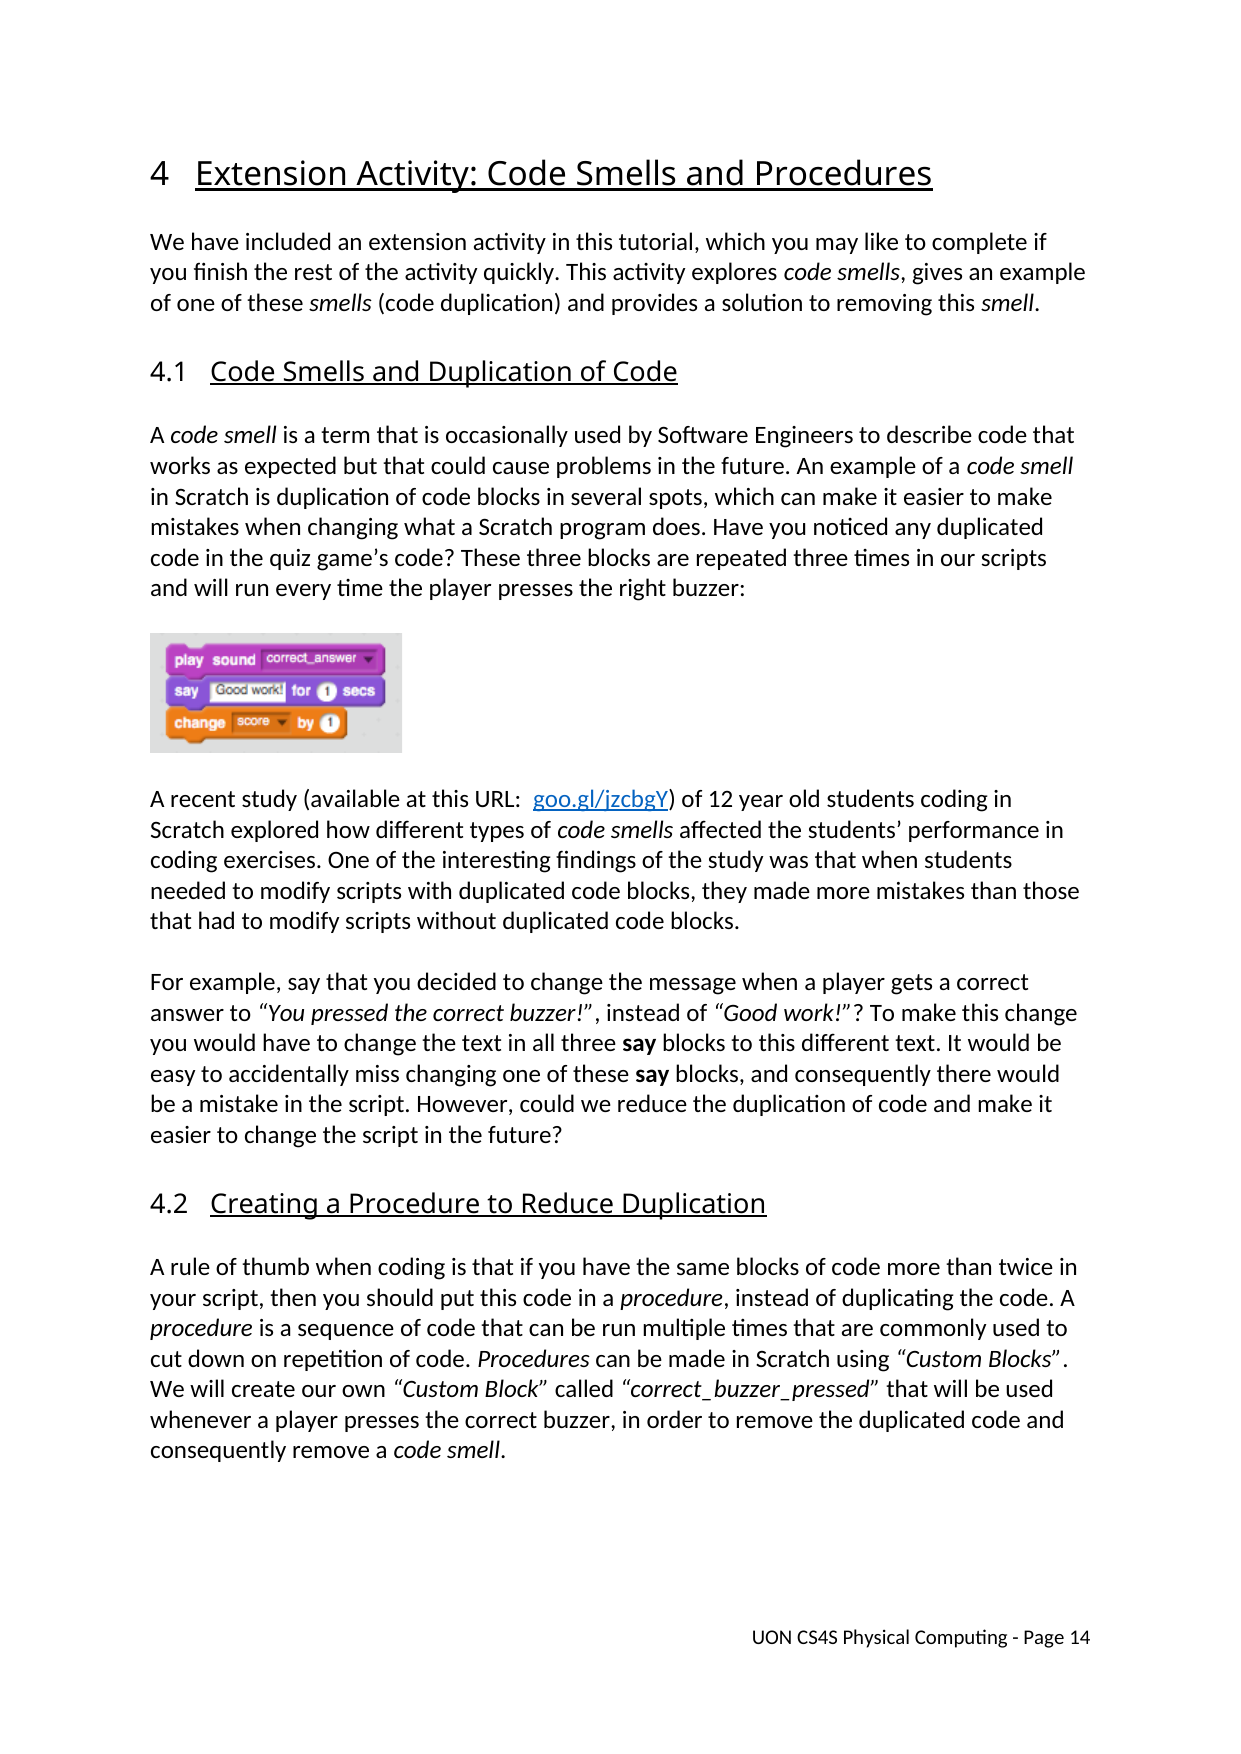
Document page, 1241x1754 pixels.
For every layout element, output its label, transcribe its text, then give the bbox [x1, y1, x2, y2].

text For example, say that you decided to change the message when a player gets a correct answer to “You pressed the correct buzzer!”, instead of “Good work!”? To make this change you would have to change the text in all three say blocks to this different text. It would be easy to accidentally miss changing one of these say blocks, and consequently there would be a mistake in the script. However, could we reduce the duplication of code and make it easier to change the script in the future? [150, 966, 1090, 1149]
subtitle Code Smells and Duplication of Code [150, 352, 1090, 389]
subtitle Creating a Procedure to Reduce Duplication [150, 1184, 1090, 1221]
picture [150, 633, 403, 753]
text A rule of thumb when coding is that if you have the same blocks of code more than twice in your script, then you should put this code in a procedure, instead of duplicating the code. A procedure is a sequence of code that can be run multiple times that are commonly used to cut down on repetition of code. Procedures can be made in Scratch using “Custom Blocks”. We will create our own “Custom Block” called “correct_buzzer_pressed” that will be used whenever a player presses the correct buzzer, in order to remove the duplicated code and consequently remove a code smell. [150, 1252, 1090, 1465]
subtitle Extension Activity: Code Smells and Procedures [150, 150, 1090, 195]
text A code smell is a term that is occasionally used by Software Engineers to describe code that works as expected but that could cause problems in the future. An example of a code smell in Scratch is duplication of code blocks in several spots, which can make it easier to make mistakes when changing what a Scratch program does. Have you noticed any duplicated code in the quiz game’s code? These three blocks are repeated three times in our scripts and will run every time the player presses the right buzzer: [150, 419, 1090, 603]
text A recent study (available at this URL: goo.gl/jzcbgY) of 12 year old students coding in Scratch explored how different types of code smells affected the students’ performance in coding exercises. One of the interesting findings of the study was that when students needed to modify scripts with duplicated code blocks, they made more mistakes than those that had to modify scripts without duplicated code blocks. [150, 783, 1090, 936]
text We have included an extension activity in this tutorial, which you may like to complete if you finish the rest of the activity quickly. This activity explores code smells, gives an example of one of these smells (code duplication) and provides a solution to removing this smell. [150, 226, 1090, 317]
